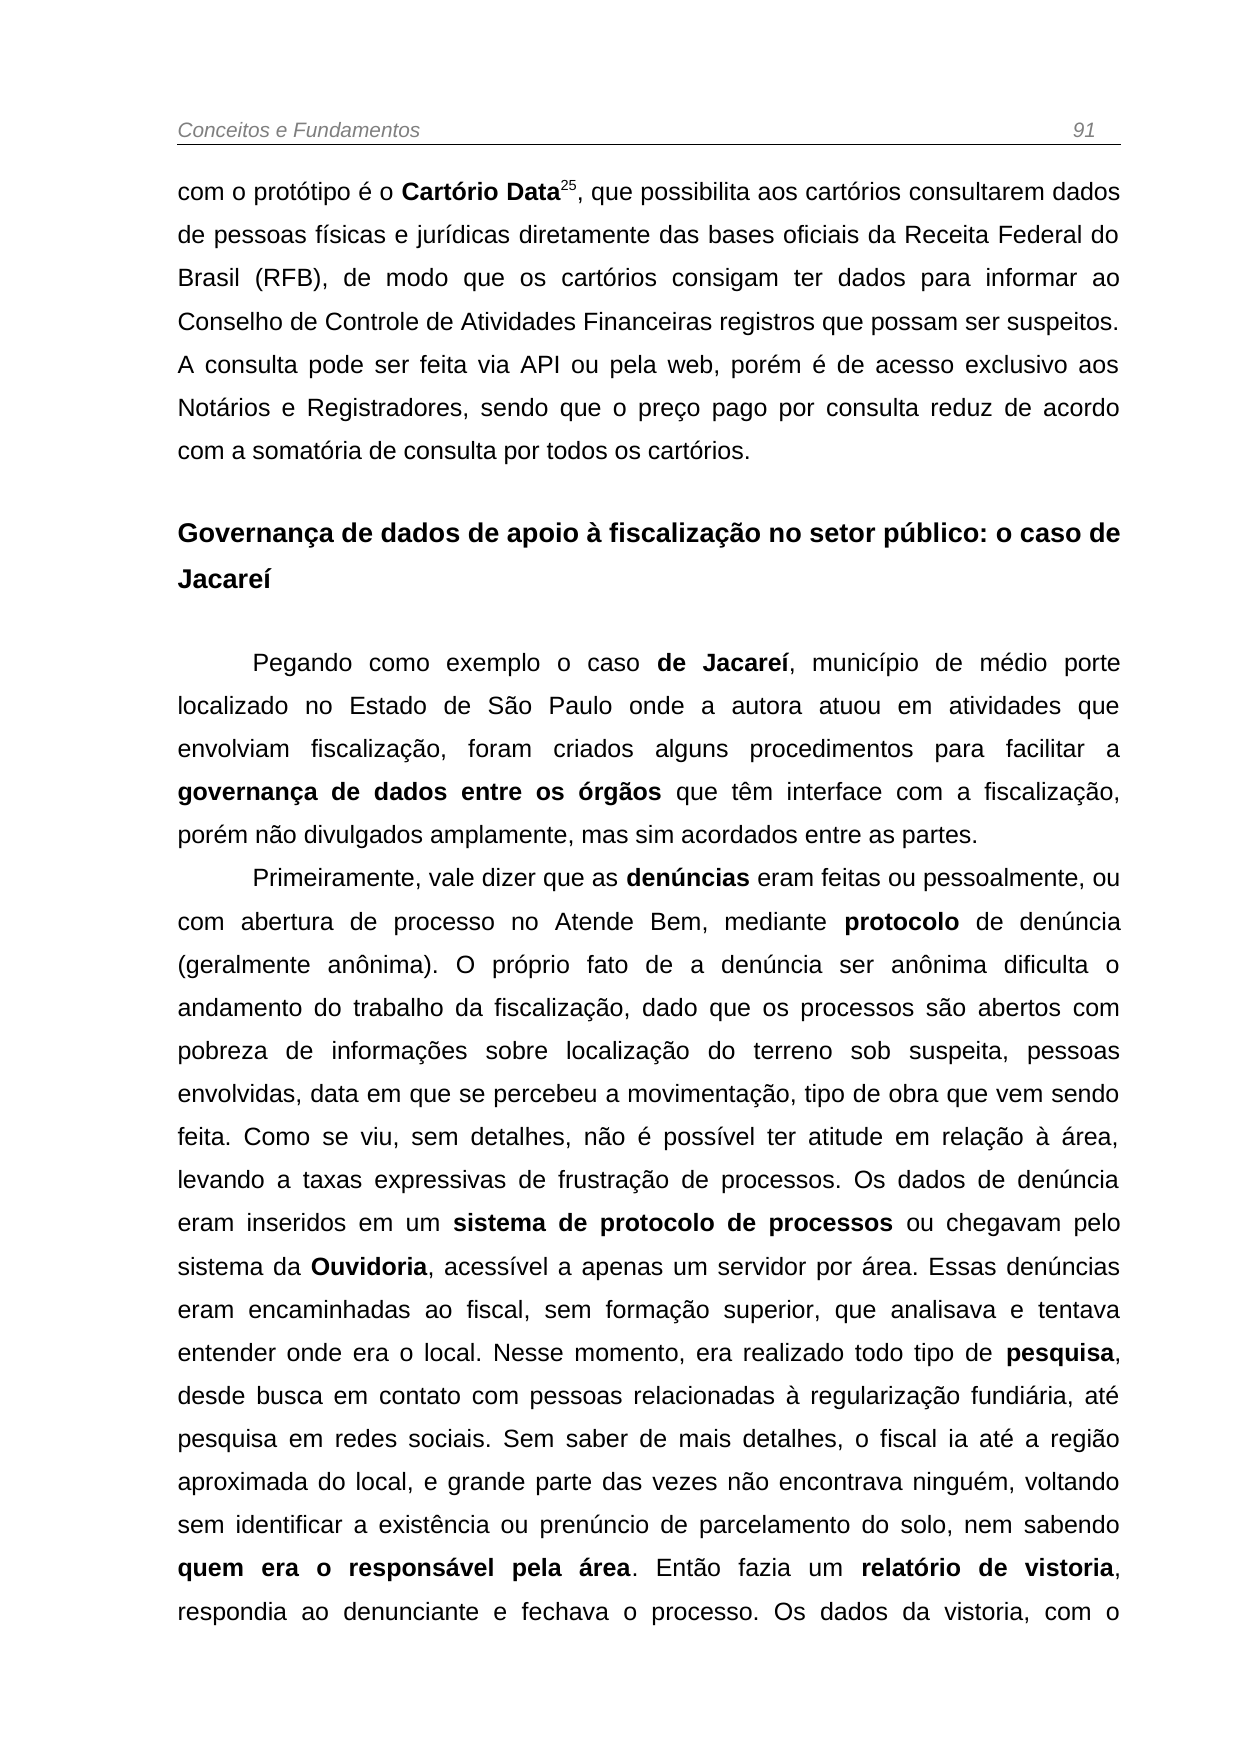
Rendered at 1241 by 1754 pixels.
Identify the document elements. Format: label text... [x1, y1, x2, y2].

text Por fim, não poderiam deixar de ser vistos os sistemas fornecidos pelo SERPRO, empresa de economia mista que desenvolve softwares para o Governo Federal e é responsável pelos sistemas da Receita Federal Brasileira e outros de ampla utilização. Uma delas é a GovData, que promete cruzar informações com bases de governo e criar painéis de gestão. Nela há um data lake, painéis para cruzar informações e criar painéis analíticos, e disponibilizar dados via API, interface de programação. A empresa também tem trabalhado para fornecer dados como serviço - Data as a Service, conhecido pela sigla DaaS. Um exemplo é a Plataforma de Inteligência de Negócios, onde é possível consultar dados de certificado de cadastro de imóvel rural (CCIR) a partir do código do INCRA do imóvel, de 13 dígitos, e retornando dados de comprovante de regularização no INCRA, pagamento do CCIR, informação se o imóvel é produtivo, situação do imóvel, área, município, UF e débitos do imóvel. Já na consulta por CPF ou CNPJ são listados os imóveis vinculados à pessoa (física ou jurídica). Esses dados ficam sob tutela do próprio INCRA, porém o acesso é limitado aos próprios imóveis de quem consulta. Para acessar esses dados, o Serpro cobra pelo serviço, e por isso o enquadramento como DaaS, sendo que não consta nada sobre o acesso à base de imóveis georreferenciados. Uma última solução do Serpro que pode ter interface com o protótipo é o Cartório Data, que possibilita aos cartórios consultarem dados de pessoas físicas e jurídicas diretamente das bases oficiais da Receita Federal do Brasil (RFB), de modo que os cartórios consigam ter dados para informar ao Conselho de Controle de Atividades Financeiras registros que possam ser suspeitos. A consulta pode ser feita via API ou pela web, porém é de acesso exclusivo aos Notários e Registradores, sendo que o preço pago por consulta reduz de acordo com a somatória de consulta por todos os cartórios. [177, 177, 1121, 465]
subtitle Governança de dados de apoio à fiscalização no setor público: o caso de Jacareí [177, 517, 1121, 595]
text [177, 863, 1121, 1625]
text Pegando como exemplo o caso de Jacareí, município de médio porte localizado no Estado de São Paulo onde a autora atuou em atividades que envolviam fiscalização, foram criados alguns procedimentos para facilitar a governança de dados entre os órgãos que têm interface com a fiscalização, porém não divulgados amplamente, mas sim acordados entre as partes. [177, 648, 1121, 849]
